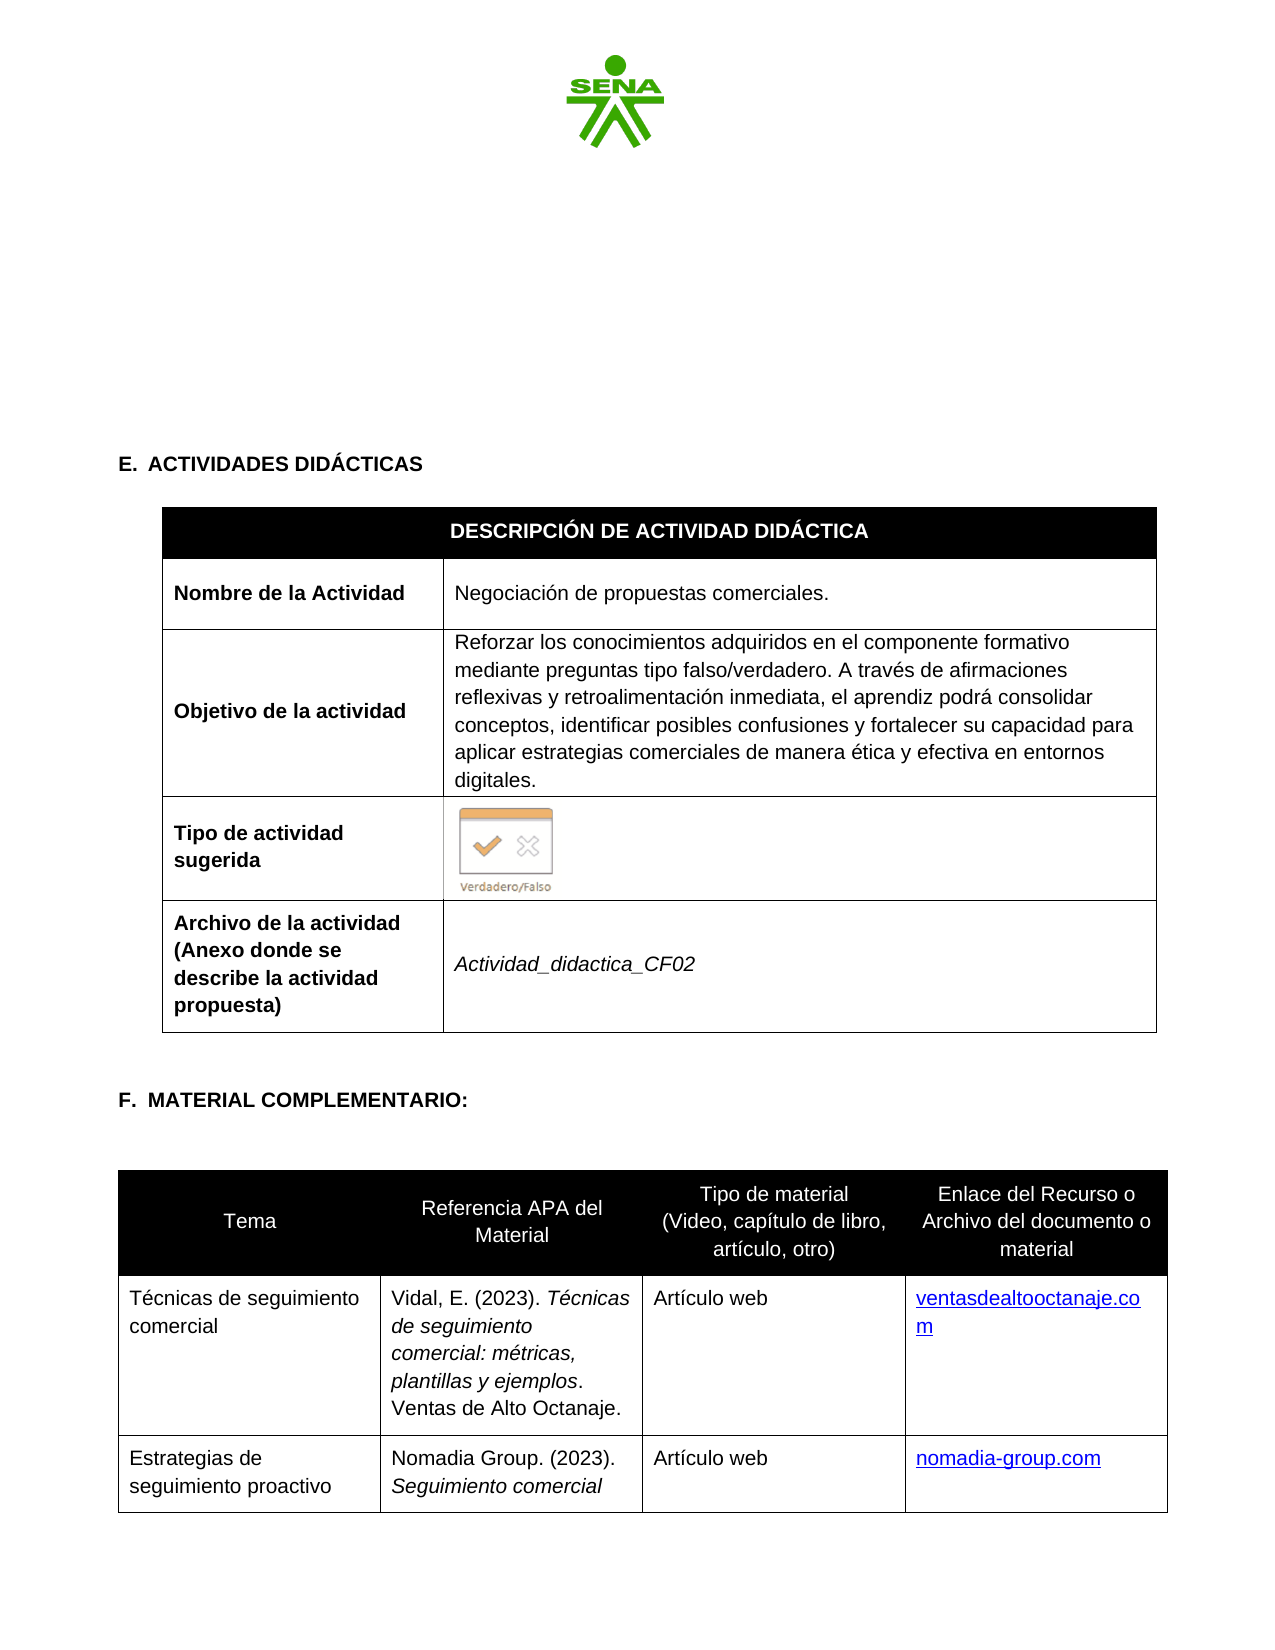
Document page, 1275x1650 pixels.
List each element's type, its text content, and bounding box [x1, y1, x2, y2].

table_cell Negociación de propuestas comerciales. [444, 559, 1156, 629]
table_cell Nomadia Group. (2023). Seguimiento comercial en 2023: ¡la guía completa! Nomadia. [381, 1436, 642, 1512]
table_cell Vidal, E. (2023). Técnicas de seguimiento comercial: métricas, plantillas y ejemplos. Ventas de Alto Octanaje. [381, 1276, 642, 1434]
table_cell Técnicas de seguimiento comercial [119, 1276, 380, 1434]
table_cell Nombre de la Actividad [163, 559, 443, 629]
table_cell Reforzar los conocimientos adquiridos en el componente formativo mediante preguntas tipo falso/verdadero. A través de afirmaciones reflexivas y retroalimentación inmediata, el aprendiz podrá consolidar conceptos, identificar posibles confusiones y fortalecer su capacidad para aplicar estrategias comerciales de manera ética y efectiva en entornos digitales. [444, 630, 1156, 796]
table_header Referencia APA del Material [381, 1171, 642, 1275]
table_cell Artículo web [643, 1436, 905, 1512]
table_cell nomadia-group.com [906, 1436, 1167, 1512]
list MATERIAL COMPLEMENTARIO: [118, 1088, 1157, 1112]
table_header Enlace del Recurso o Archivo del documento o material [906, 1170, 1168, 1275]
table_cell [566, 797, 1156, 899]
table_header DESCRIPCIÓN DE ACTIVIDAD DIDÁCTICA [163, 508, 1156, 558]
list ACTIVIDADES DIDÁCTICAS [118, 452, 1157, 476]
table_cell Tipo de actividad sugerida [163, 797, 443, 899]
table_cell Objetivo de la actividad [163, 630, 443, 796]
table_cell ventasdealtooctanaje.com [906, 1276, 1167, 1434]
table_cell Artículo web [643, 1276, 905, 1434]
table_header Tipo de material (Video, capítulo de libro, artículo, otro) [643, 1171, 905, 1275]
table_cell Archivo de la actividad (Anexo donde se describe la actividad propuesta) [163, 901, 443, 1032]
table_cell Actividad_didactica_CF02 [444, 901, 1156, 1032]
picture [443, 797, 566, 900]
table_header Tema [119, 1171, 380, 1275]
picture [566, 55, 664, 148]
table_cell Estrategias de seguimiento proactivo [119, 1436, 380, 1512]
